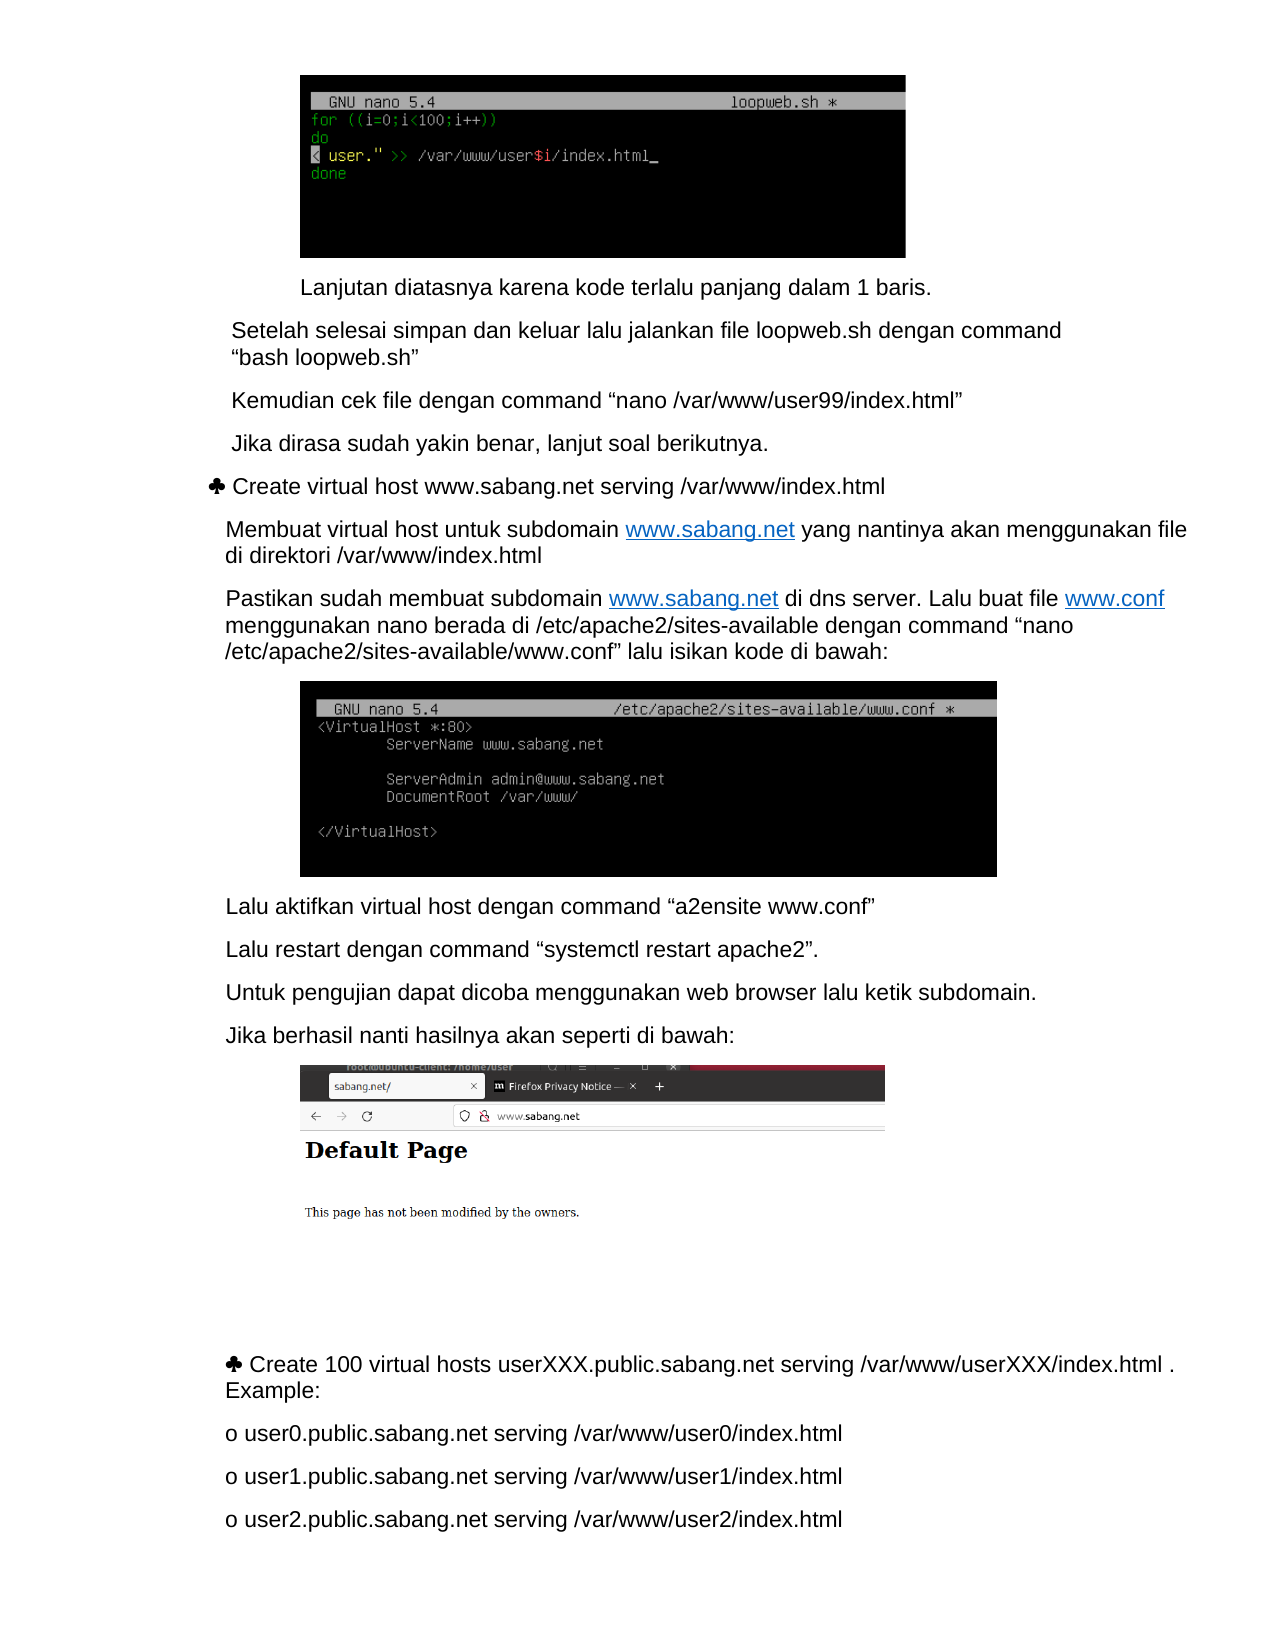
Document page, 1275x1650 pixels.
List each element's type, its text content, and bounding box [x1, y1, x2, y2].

text Lanjutan diatasnya karena kode terlalu panjang dalam 1 baris. [231, 274, 1200, 301]
text o user1.public.sabang.net serving /var/www/user1/index.html [92, 1463, 1200, 1489]
text Jika berhasil nanti hasilnya akan seperti di bawah: [225, 1022, 1200, 1048]
text Untuk pengujian dapat dicoba menggunakan web browser lalu ketik subdomain. [225, 979, 1200, 1005]
picture [300, 681, 997, 877]
text Membuat virtual host untuk subdomain www.sabang.net yang nantinya akan menggunakan file di direktori /var/www/index.html [225, 516, 1200, 568]
text Pastikan sudah membuat subdomain www.sabang.net di dns server. Lalu buat file www.conf menggunakan nano berada di /etc/apache2/sites-available dengan command “nano /etc/apache2/sites-available/www.conf” lalu isikan kode di bawah: [225, 585, 1200, 664]
text Kemudian cek file dengan command “nano /var/www/user99/index.html” [231, 387, 1200, 413]
text Lalu restart dengan command “systemctl restart apache2”. [225, 936, 1200, 962]
picture [300, 75, 906, 258]
picture [300, 1065, 885, 1335]
text Setelah selesai simpan dan keluar lalu jalankan file loopweb.sh dengan command “bash loopweb.sh” [231, 317, 1200, 370]
text o user0.public.sabang.net serving /var/www/user0/index.html [92, 1420, 1200, 1447]
text Create 100 virtual hosts userXXX.public.sabang.net serving /var/www/userXXX/index.html . Example: [225, 1351, 1200, 1403]
text o user2.public.sabang.net serving /var/www/user2/index.html [92, 1506, 1200, 1533]
text Jika dirasa sudah yakin benar, lanjut soal berikutnya. [231, 430, 1200, 456]
text Lalu aktifkan virtual host dengan command “a2ensite www.conf” [225, 893, 1200, 919]
text Create virtual host www.sabang.net serving /var/www/index.html [75, 473, 1200, 499]
